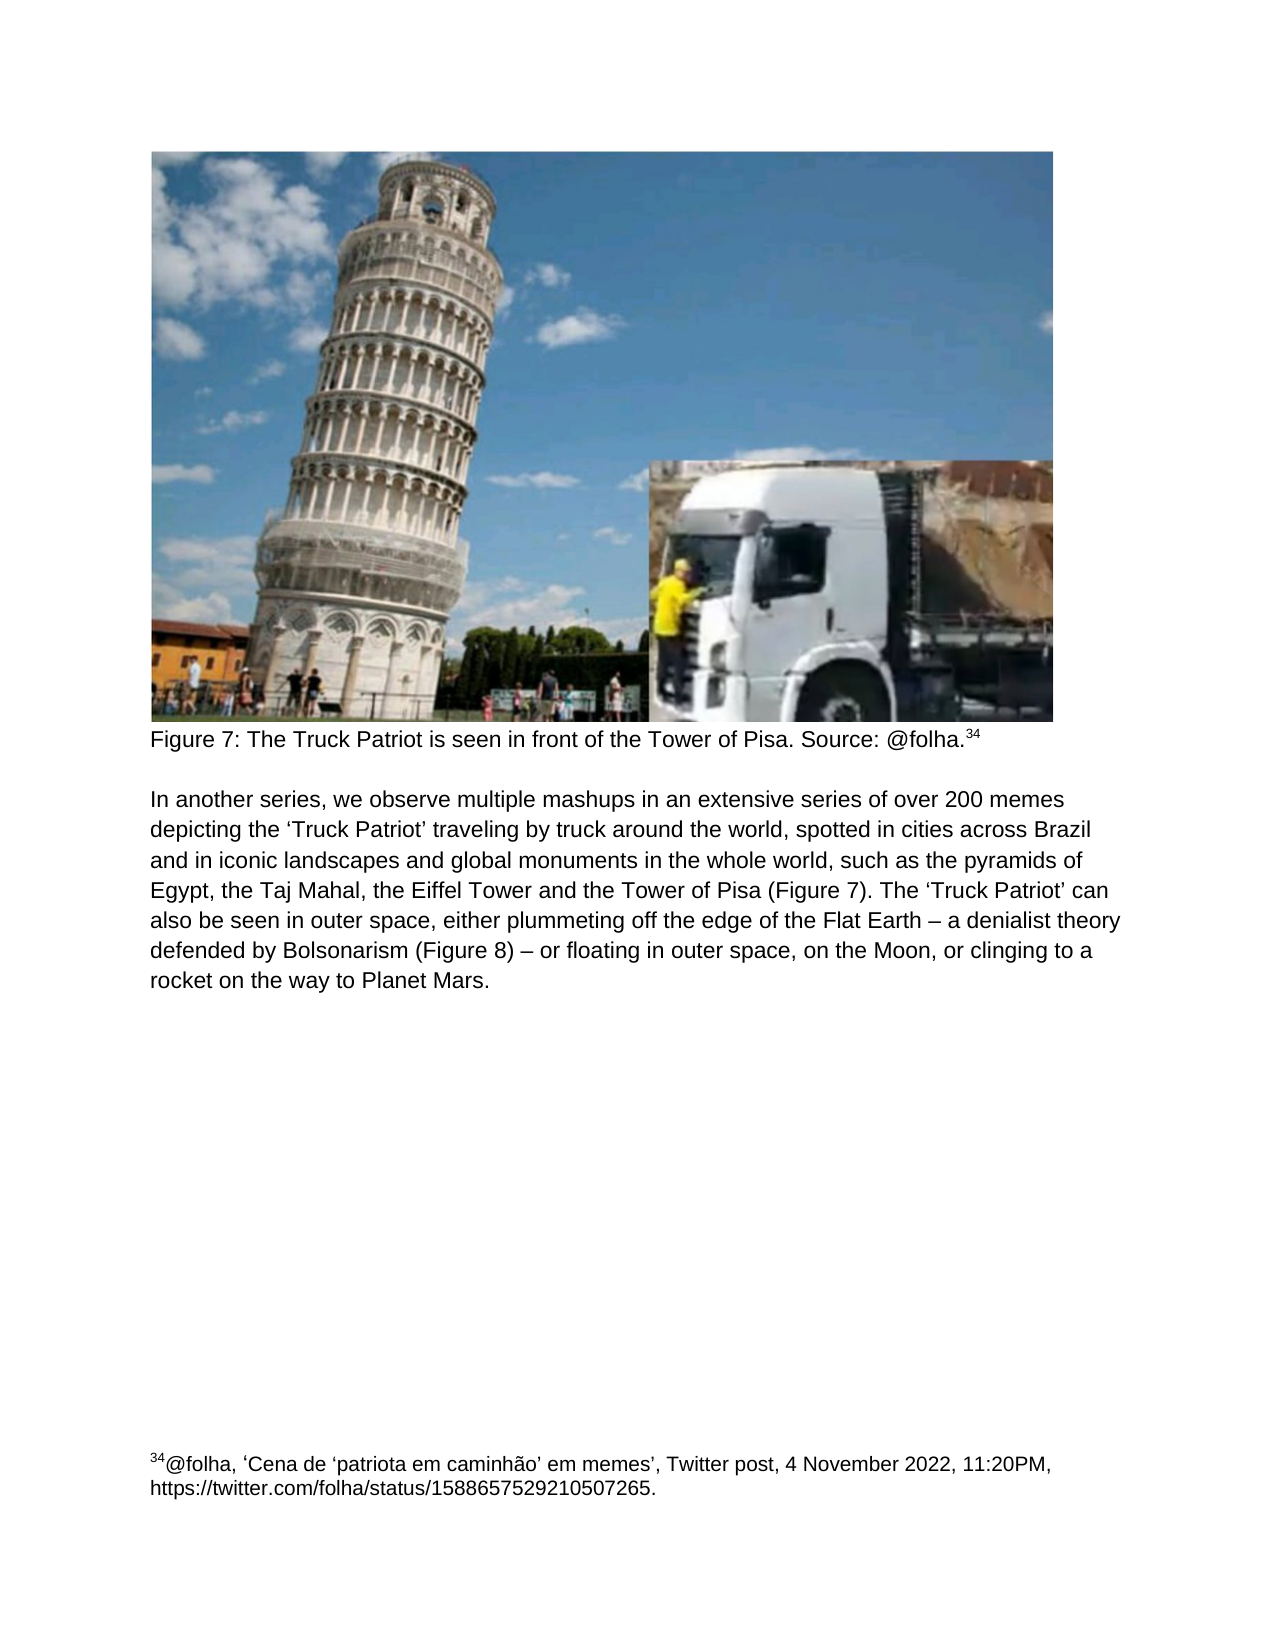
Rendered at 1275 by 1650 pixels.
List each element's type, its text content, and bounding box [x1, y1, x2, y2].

picture [150, 150, 1054, 722]
text In another series, we observe multiple mashups in an extensive series of over 200 memes depicting the ‘Truck Patriot’ traveling by truck around the world, spotted in cities across Brazil and in iconic landscapes and global monuments in the whole world, such as the pyramids of Egypt, the Taj Mahal, the Eiffel Tower and the Tower of Pisa (Figure 7). The ‘Truck Patriot’ can also be seen in outer space, either plummeting off the edge of the Flat Earth – a denialist theory defended by Bolsonarism (Figure 8) – or floating in outer space, on the Moon, or clinging to a rocket on the way to Planet Mars. [150, 786, 1125, 994]
text Figure 7: The Truck Patriot is seen in front of the Tower of Pisa. Source: @folha. [150, 726, 1125, 752]
